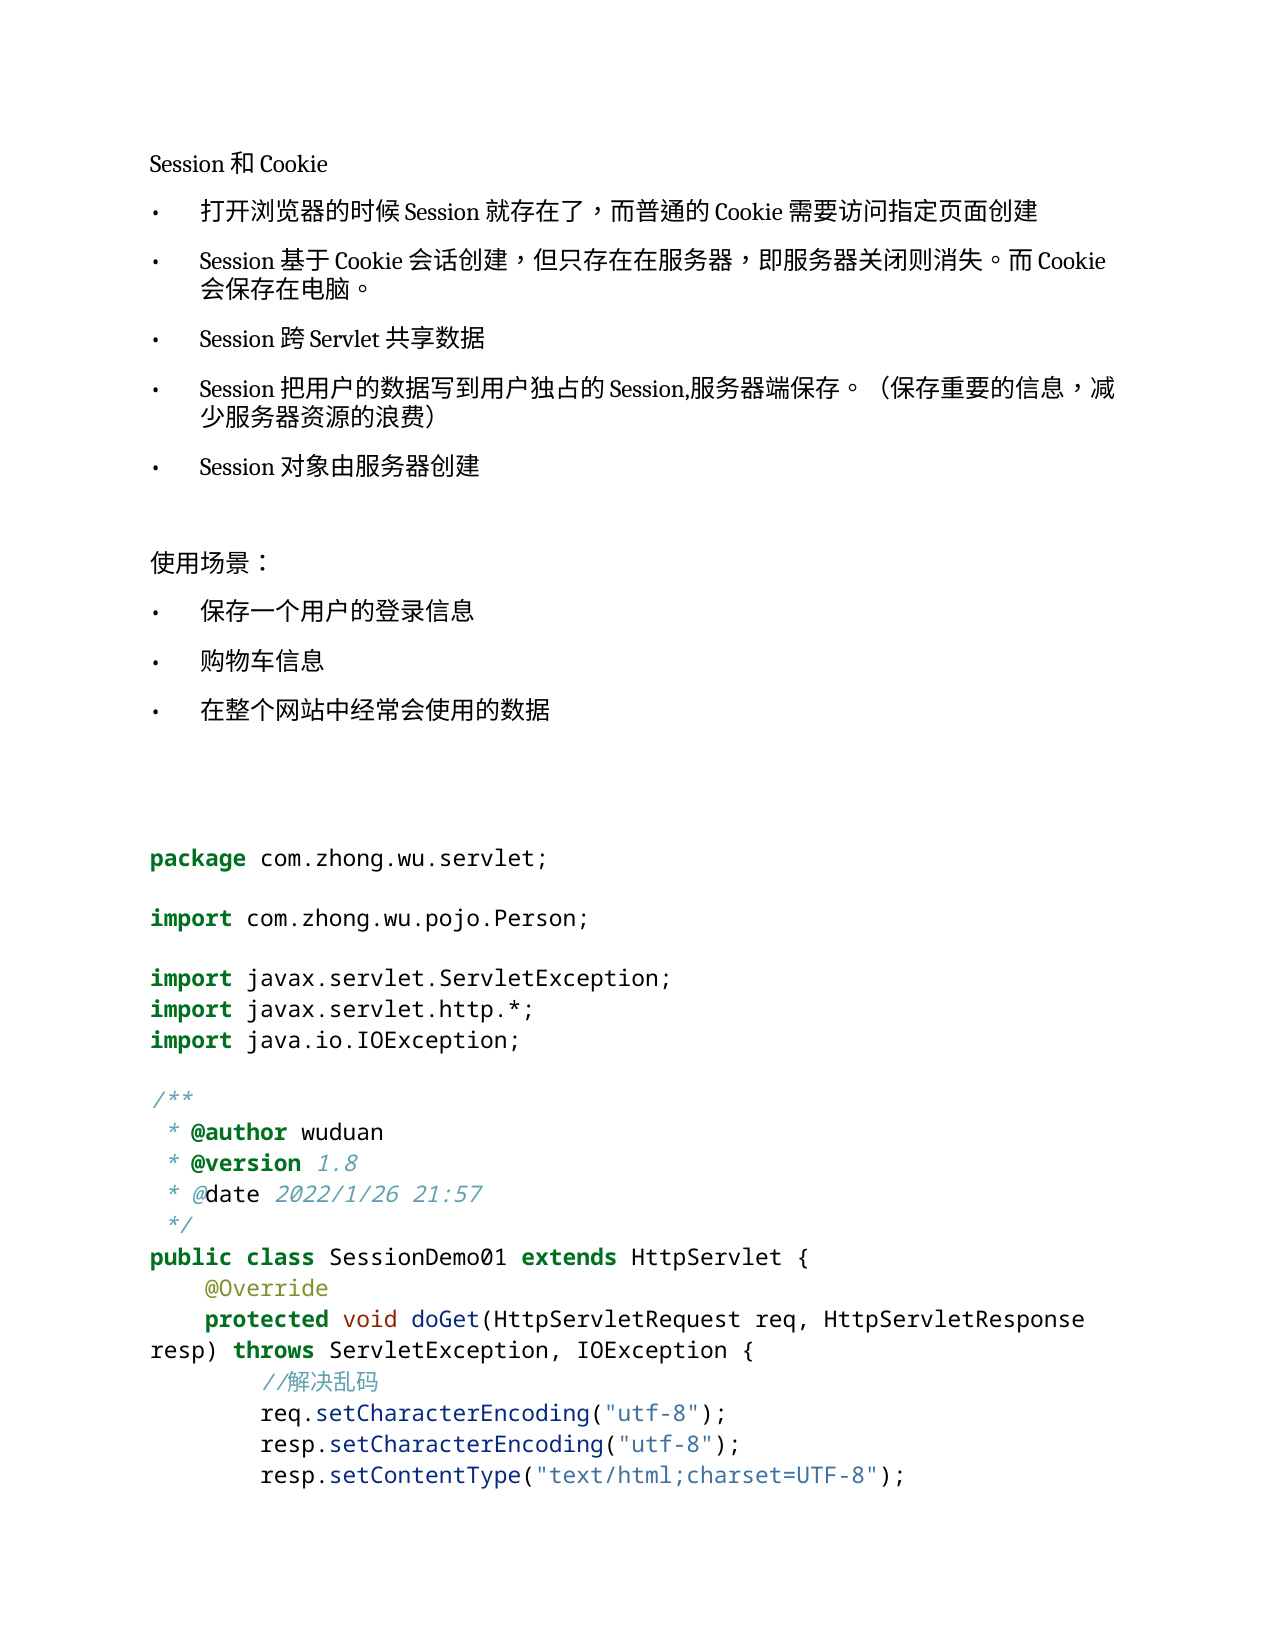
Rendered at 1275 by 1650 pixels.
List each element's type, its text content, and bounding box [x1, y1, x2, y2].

list 打开浏览器的时候Session就存在了，而普通的Cookie需要访问指定页面创建 [150, 197, 1125, 226]
list Session基于Cookie会话创建，但只存在在服务器，即服务器关闭则消失。而Cookie会保存在电脑。 [150, 247, 1125, 304]
text Session和Cookie [150, 150, 1125, 179]
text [150, 842, 1125, 1490]
list 在整个网站中经常会使用的数据 [150, 697, 1125, 726]
list 购物车信息 [150, 647, 1125, 676]
list Session把用户的数据写到用户独占的Session,服务器端保存。（保存重要的信息，减少服务器资源的浪费） [150, 375, 1125, 432]
text 使用场景： [150, 550, 1125, 579]
list Session对象由服务器创建 [150, 453, 1125, 482]
list Session跨Servlet共享数据 [150, 325, 1125, 354]
list 保存一个用户的登录信息 [150, 598, 1125, 627]
